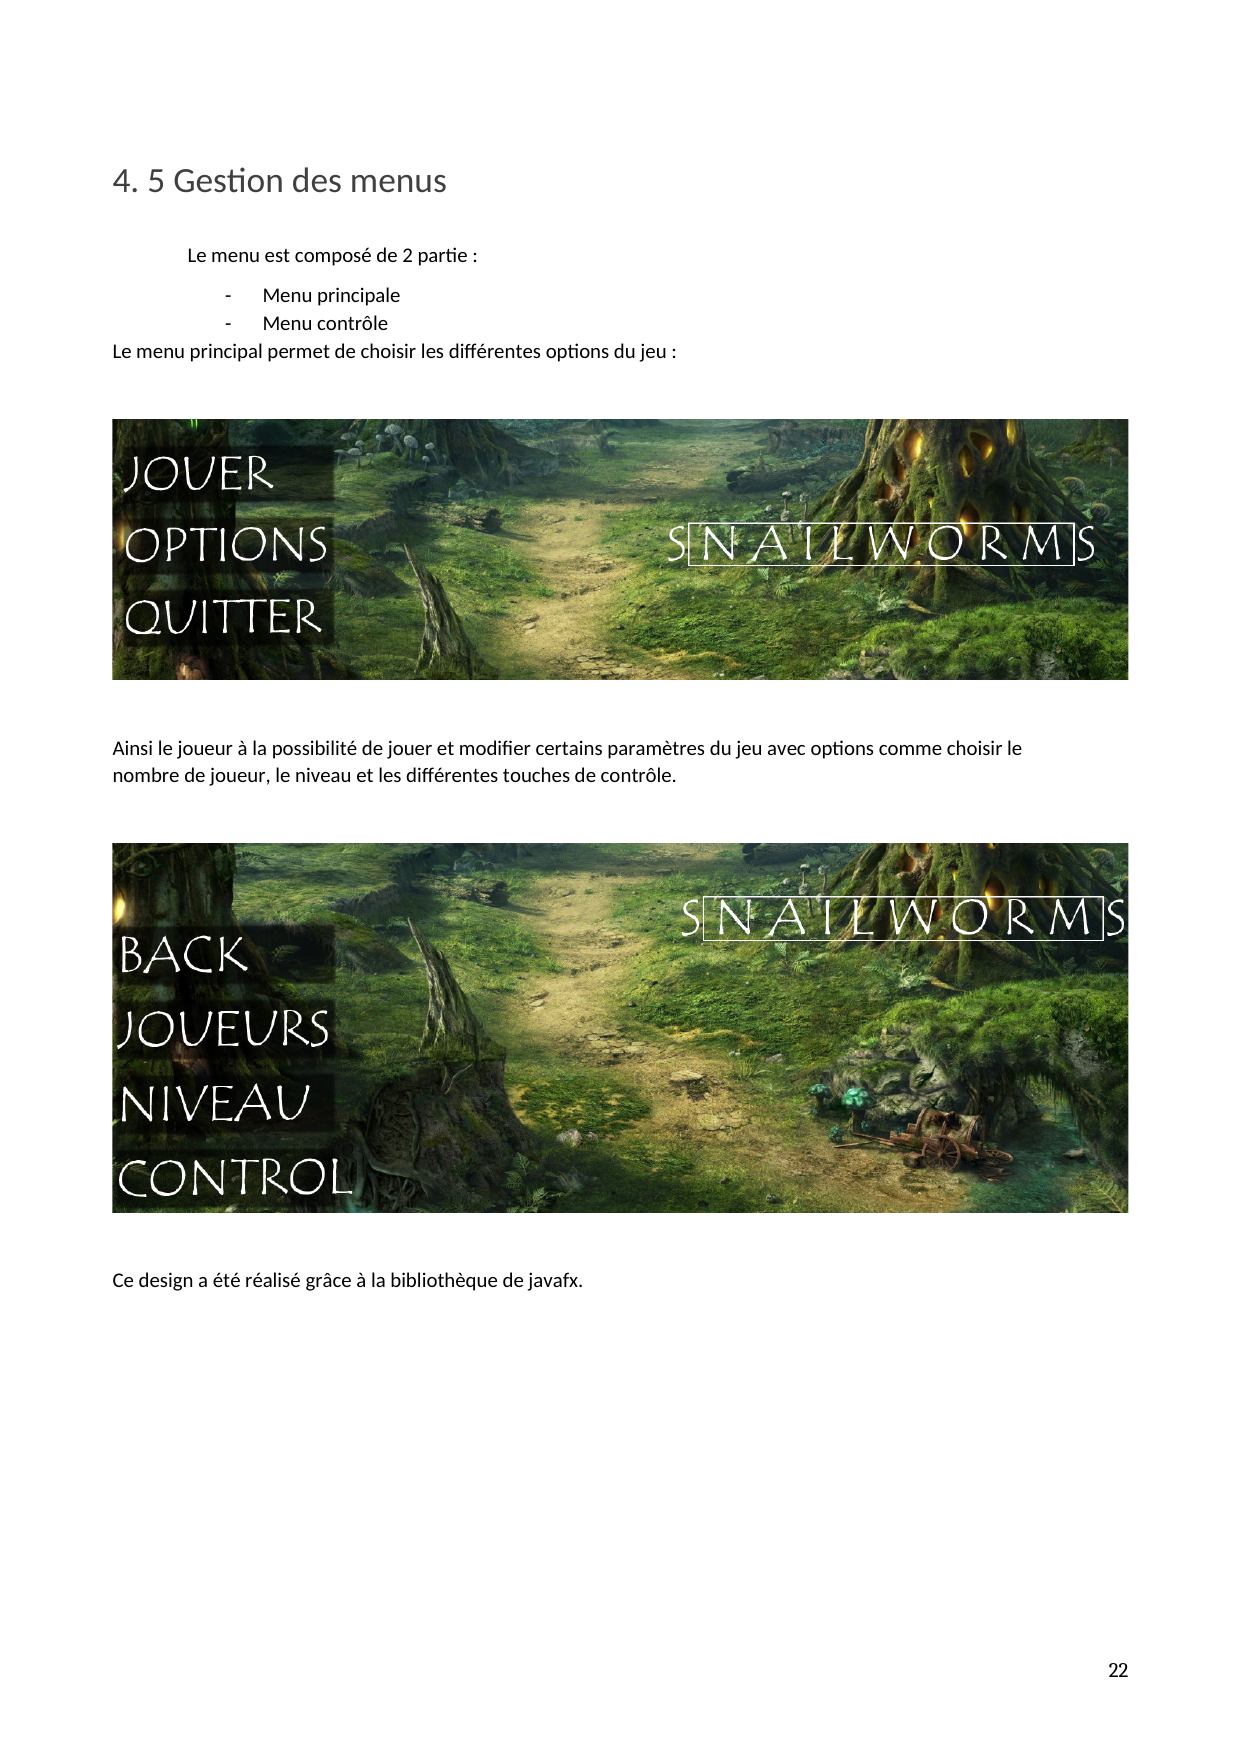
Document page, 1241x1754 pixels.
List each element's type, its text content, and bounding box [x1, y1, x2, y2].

text Le menu principal permet de choisir les différentes options du jeu : [112, 338, 1057, 364]
list Menu contrôle [225, 310, 1057, 336]
text Le menu est composé de 2 partie : [187, 242, 1057, 267]
subtitle 4. 5 Gestion des menus [112, 158, 1128, 202]
text Ce design a été réalisé grâce à la bibliothèque de javafx. [112, 1268, 1057, 1293]
list Menu principale [225, 282, 1057, 308]
picture [112, 843, 1129, 1213]
text Ainsi le joueur à la possibilité de jouer et modifier certains paramètres du jeu avec options comme choisir le nombre de joueur, le niveau et les différentes touches de contrôle. [112, 735, 1057, 788]
picture [112, 419, 1129, 680]
